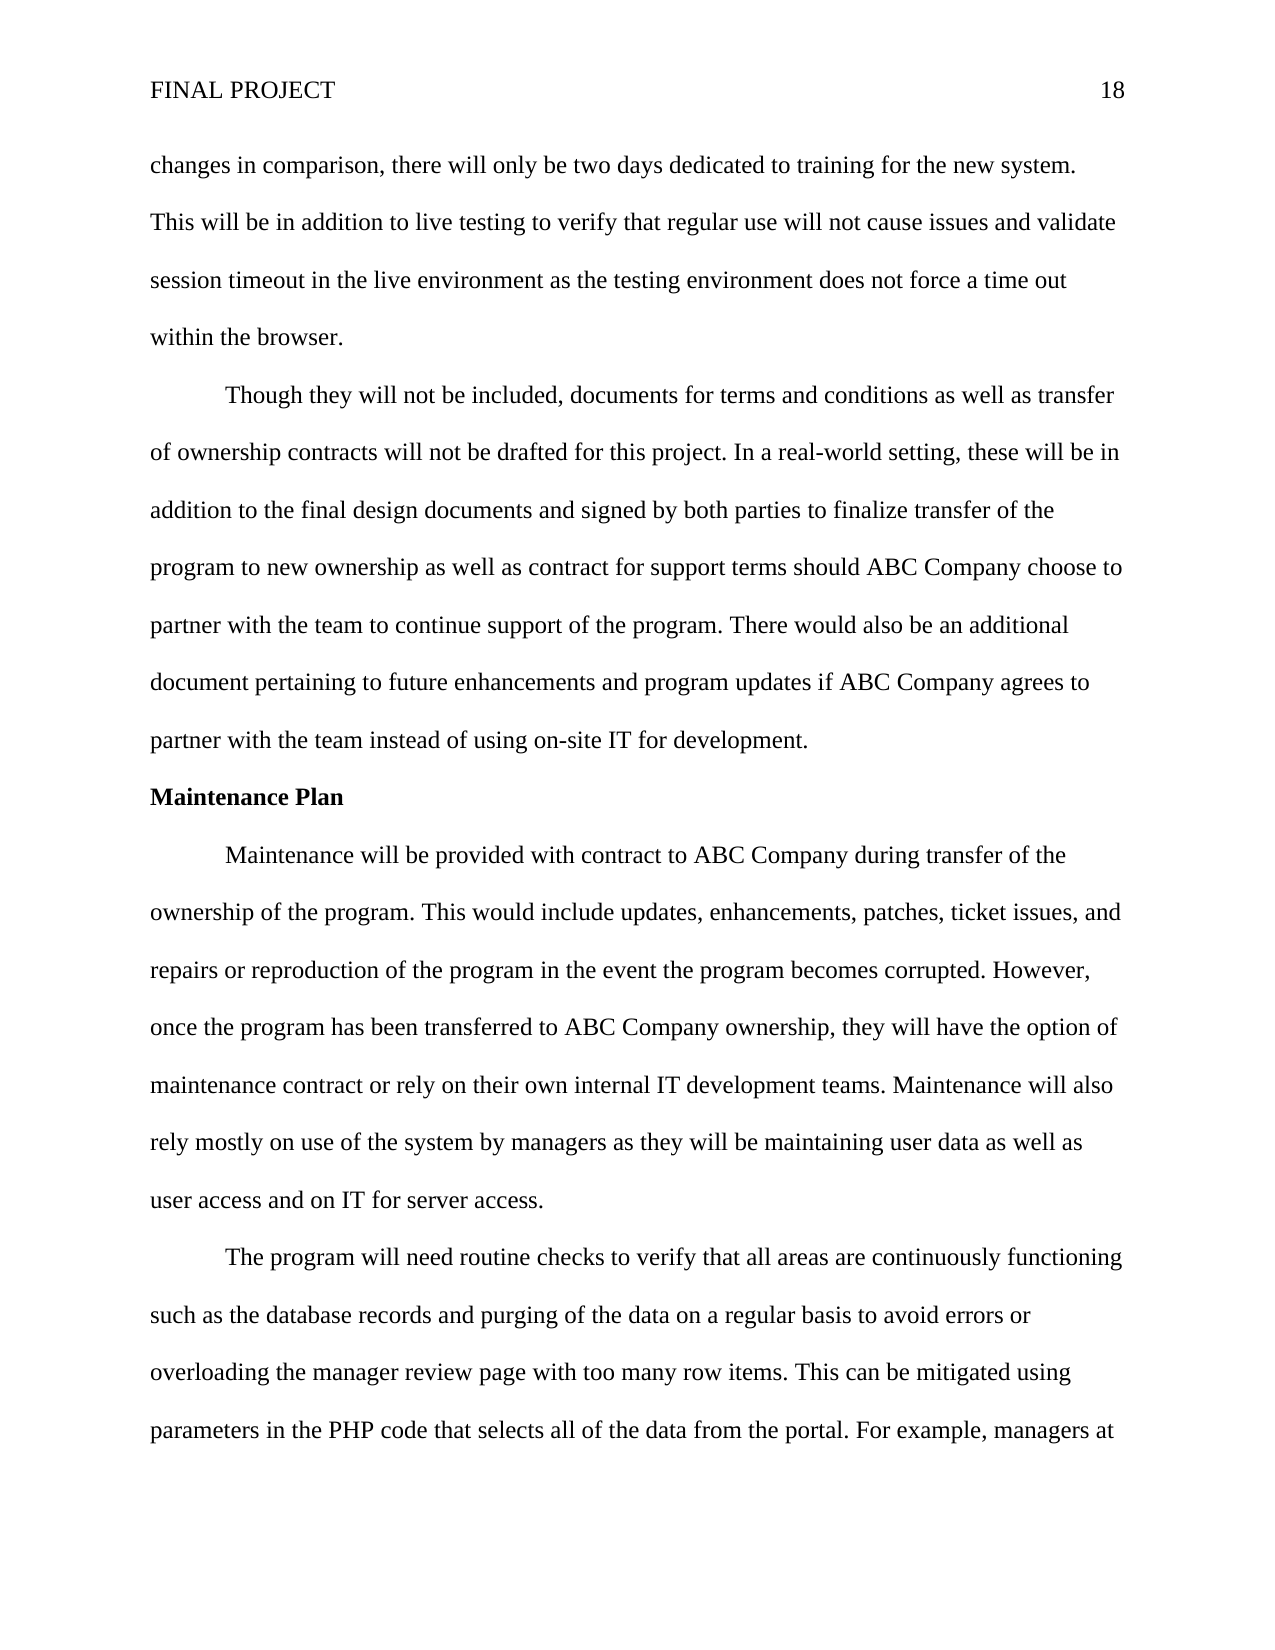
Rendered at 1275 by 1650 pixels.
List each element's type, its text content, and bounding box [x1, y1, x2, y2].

text Maintenance Plan [150, 782, 1125, 811]
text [150, 1242, 1125, 1444]
text Maintenance will be provided with contract to ABC Company during transfer of the ownership of the program. This would include updates, enhancements, patches, ticket issues, and repairs or reproduction of the program in the event the program becomes corrupted. However, once the program has been transferred to ABC Company ownership, they will have the option of maintenance contract or rely on their own internal IT development teams. Maintenance will also rely mostly on use of the system by managers as they will be maintaining user data as well as user access and on IT for server access. [150, 840, 1125, 1214]
text Though they will not be included, documents for terms and conditions as well as transfer of ownership contracts will not be drafted for this project. In a real-world setting, these will be in addition to the final design documents and signed by both parties to finalize transfer of the program to new ownership as well as contract for support terms should ABC Company choose to partner with the team to continue support of the program. There would also be an additional document pertaining to future enhancements and program updates if ABC Company agrees to partner with the team instead of using on-site IT for development. [150, 380, 1125, 754]
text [150, 150, 1125, 351]
